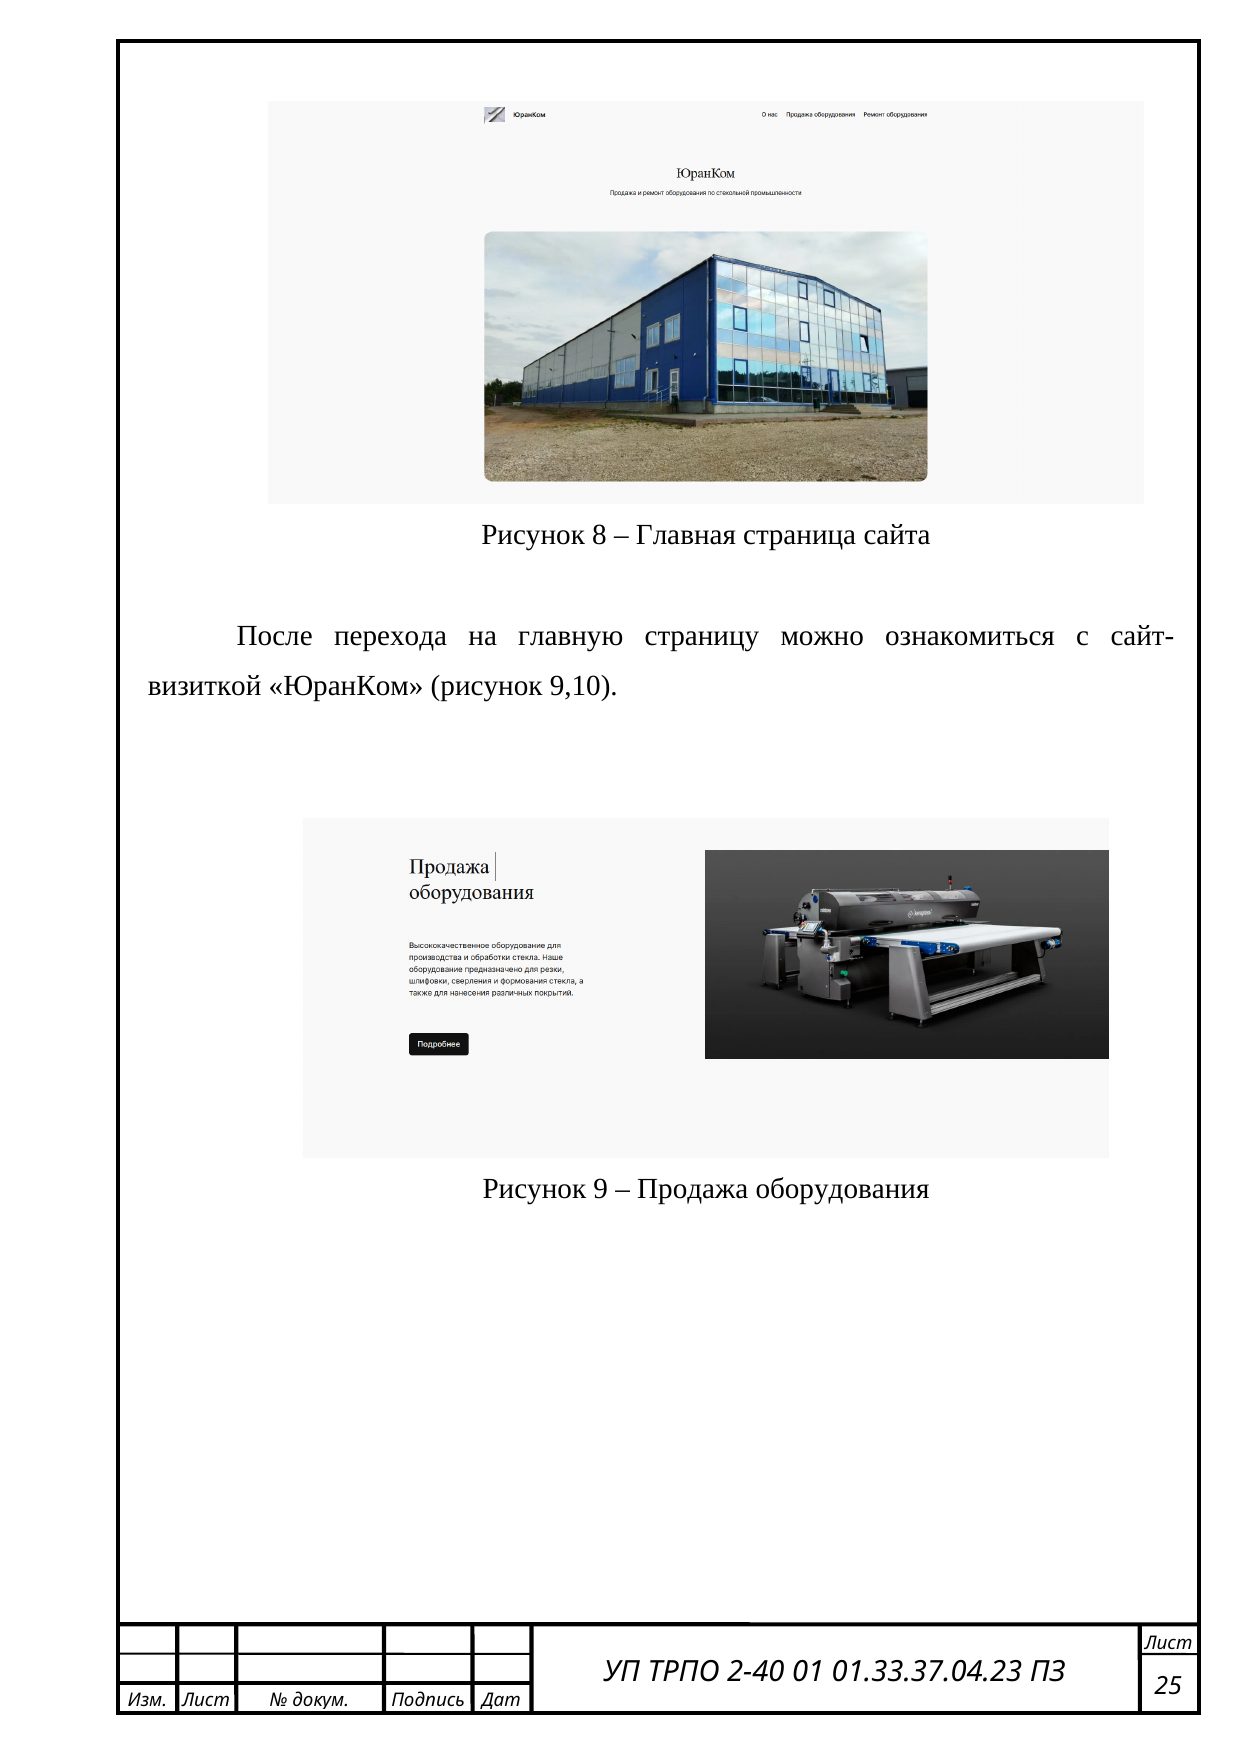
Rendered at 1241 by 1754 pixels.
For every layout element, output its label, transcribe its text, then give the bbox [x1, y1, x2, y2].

text Рисунок 9 – Продажа оборудования [148, 1171, 1175, 1205]
picture [302, 818, 1109, 1158]
picture [267, 101, 1144, 504]
text После перехода на главную страницу можно ознакомиться с сайт-визиткой «ЮранКом» (рисунок 9,10). [148, 618, 1175, 702]
text Рисунок 8 – Главная страница сайта [148, 517, 1175, 551]
